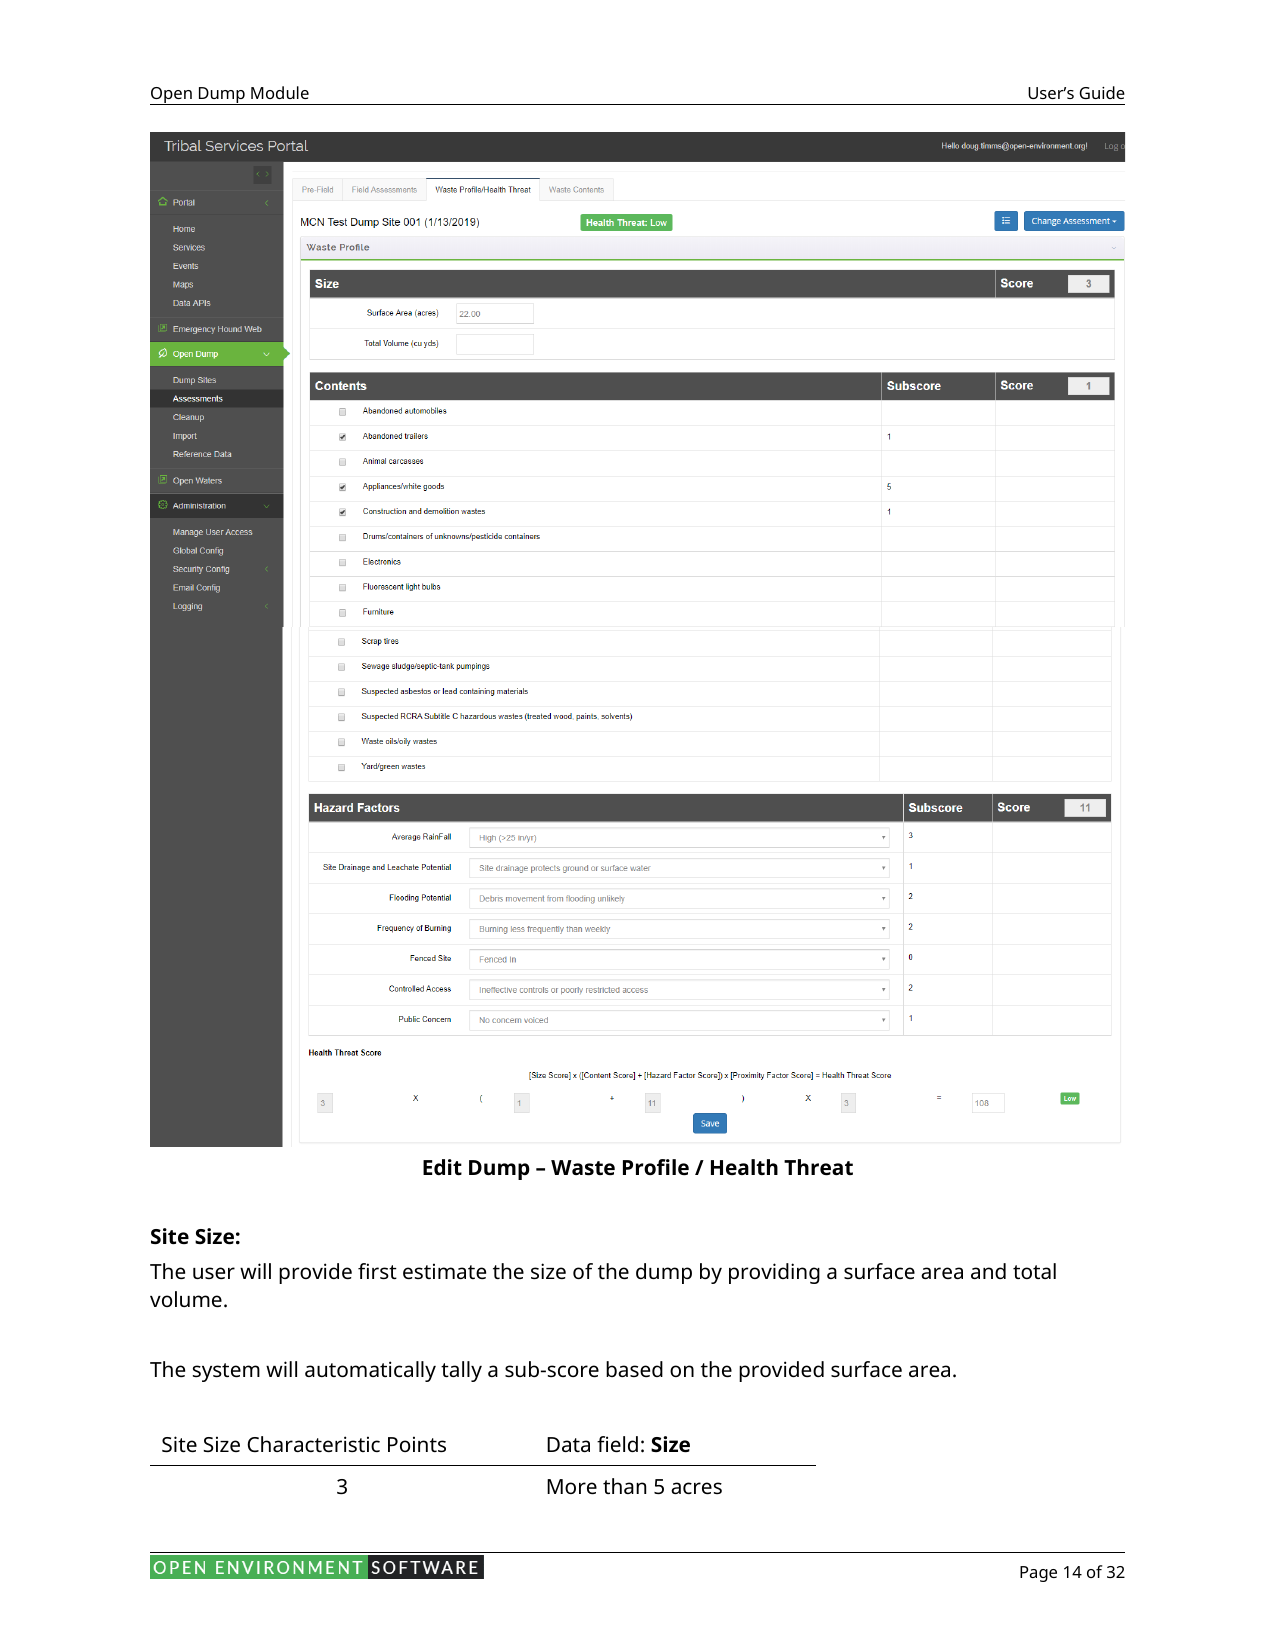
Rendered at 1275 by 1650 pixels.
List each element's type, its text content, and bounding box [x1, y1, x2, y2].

picture [150, 132, 1125, 1147]
table_cell 3 [150, 1466, 534, 1507]
table_header Data field: Size [534, 1424, 816, 1465]
table_cell More than 5 acres [534, 1466, 816, 1507]
text Edit Dump – Waste Profile / Health Threat [150, 1153, 1125, 1181]
text Site Size: [150, 1222, 1125, 1251]
picture [150, 1555, 484, 1579]
text The system will automatically tally a sub-score based on the provided surface area. [150, 1355, 1125, 1383]
text The user will provide first estimate the size of the dump by providing a surface area and total volume. [150, 1257, 1125, 1314]
table_header Site Size Characteristic Points [150, 1424, 534, 1465]
